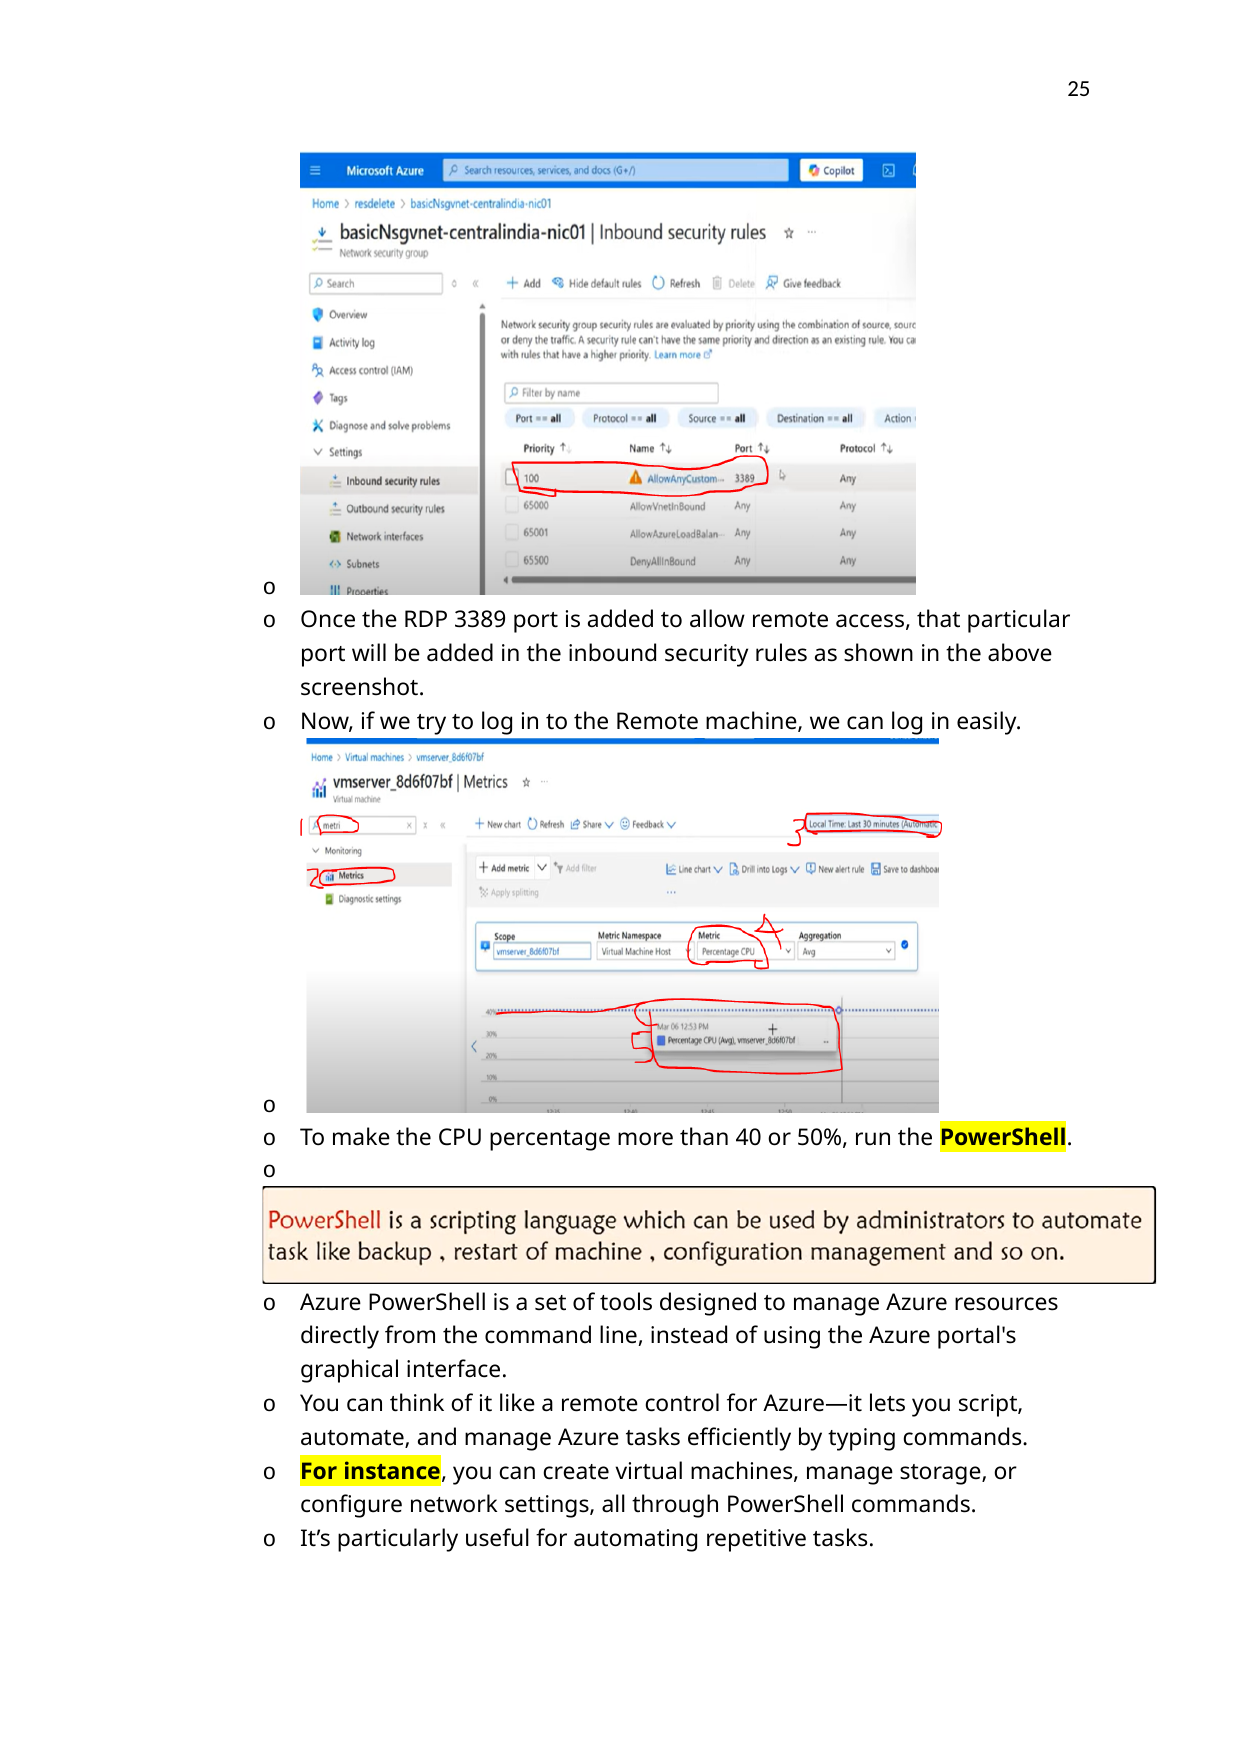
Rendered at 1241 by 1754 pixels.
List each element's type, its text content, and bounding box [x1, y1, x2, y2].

list Now, if we try to log in to the Remote machine, we can log in easily. [262, 704, 1090, 736]
list To make the CPU percentage more than 40 or 50%, run the PowerShell. [262, 1121, 940, 1152]
list Azure PowerShell is a set of tools designed to manage Azure resources directly from the command line, instead of using the Azure portal's graphical interface. [262, 1286, 1090, 1384]
list For instance, you can create virtual machines, manage storage, or configure network settings, all through PowerShell commands. [262, 1454, 1090, 1520]
list It’s particularly useful for automating repetitive tasks. [262, 1522, 1090, 1553]
picture [262, 1186, 1157, 1284]
picture [300, 150, 916, 595]
list You can think of it like a remote control for Azure—it lets you script, automate, and manage Azure tasks efficiently by typing commands. [262, 1387, 1090, 1452]
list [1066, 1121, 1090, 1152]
picture [300, 738, 942, 1113]
list Once the RDP 3389 port is added to allow remote access, that particular port will be added in the inbound security rules as shown in the above screenshot. [262, 603, 1090, 702]
